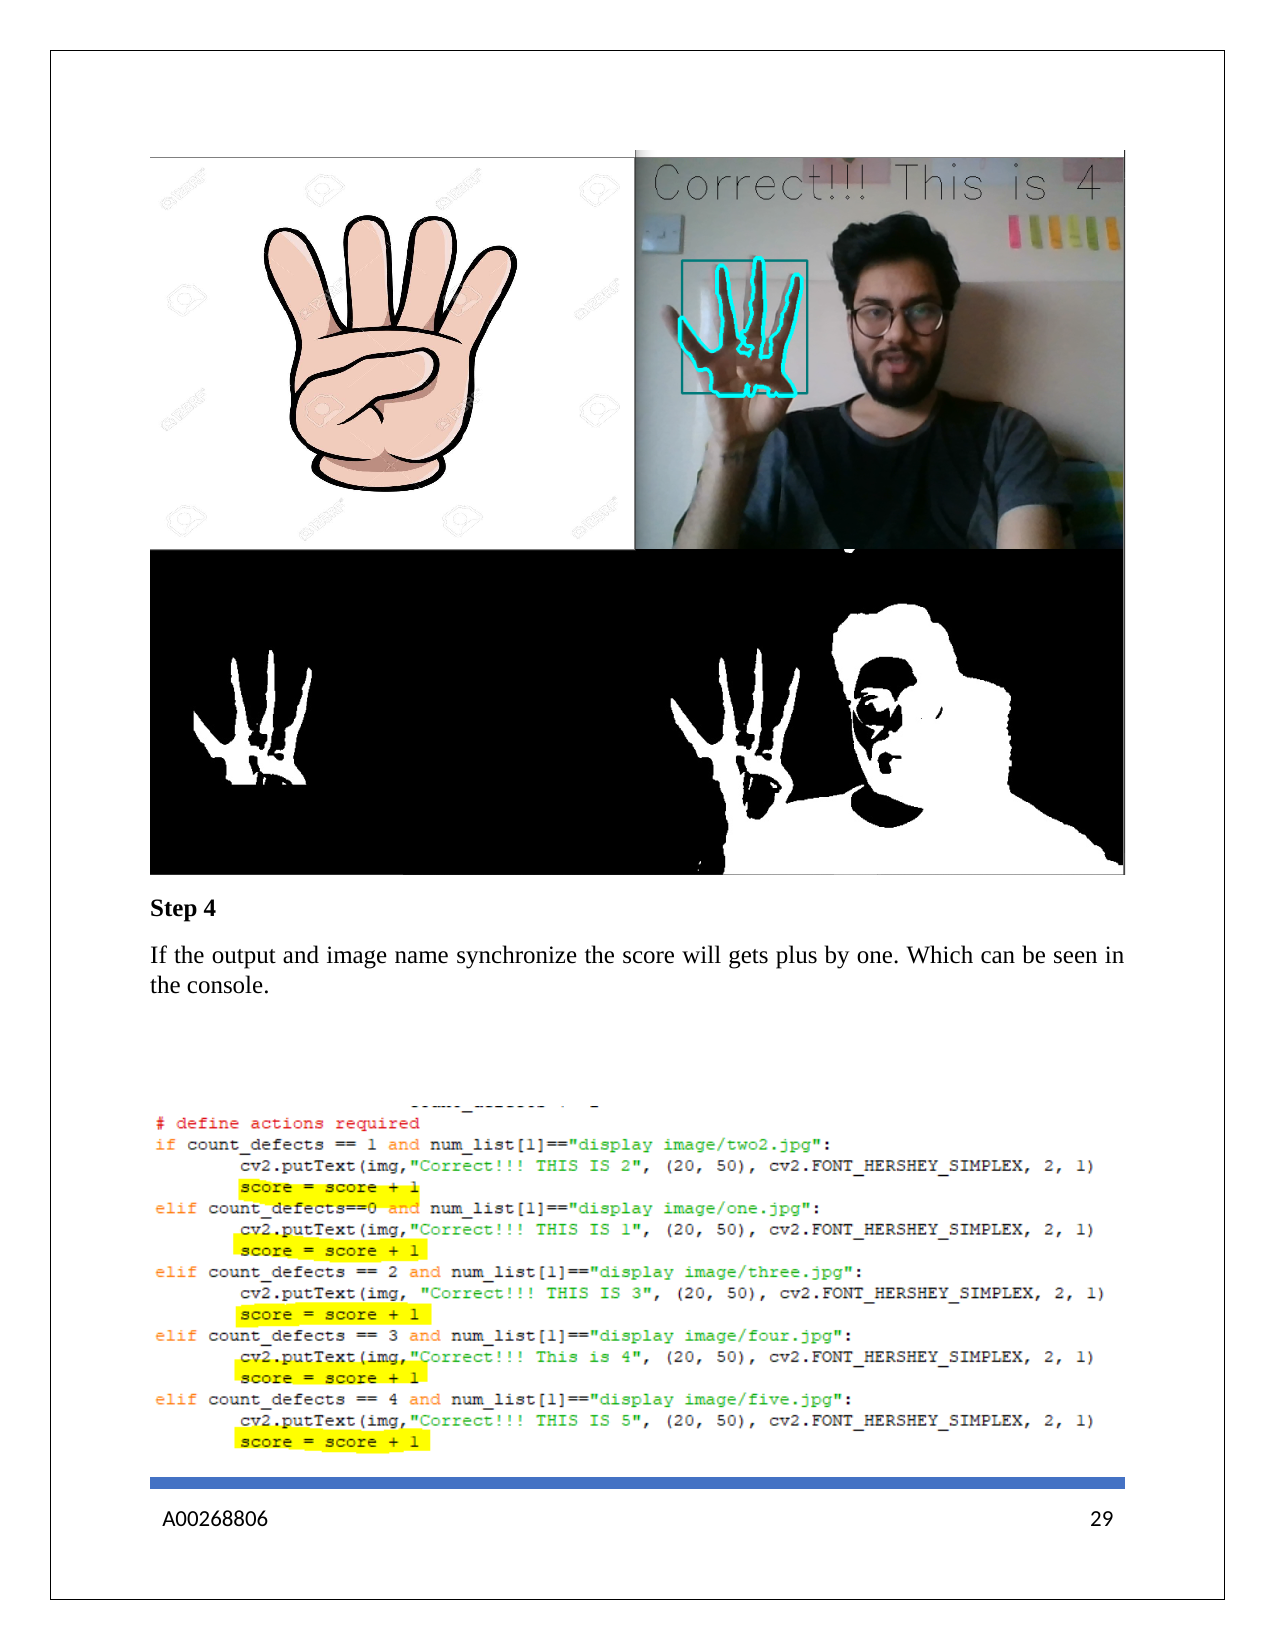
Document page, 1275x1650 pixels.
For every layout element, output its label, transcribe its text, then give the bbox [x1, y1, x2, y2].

picture [150, 150, 1125, 875]
text If the output and image name synchronize the score will gets plus by one. Which can be seen in the console. [150, 940, 1125, 999]
text Step 4 [150, 893, 1125, 922]
picture [150, 1106, 1125, 1455]
